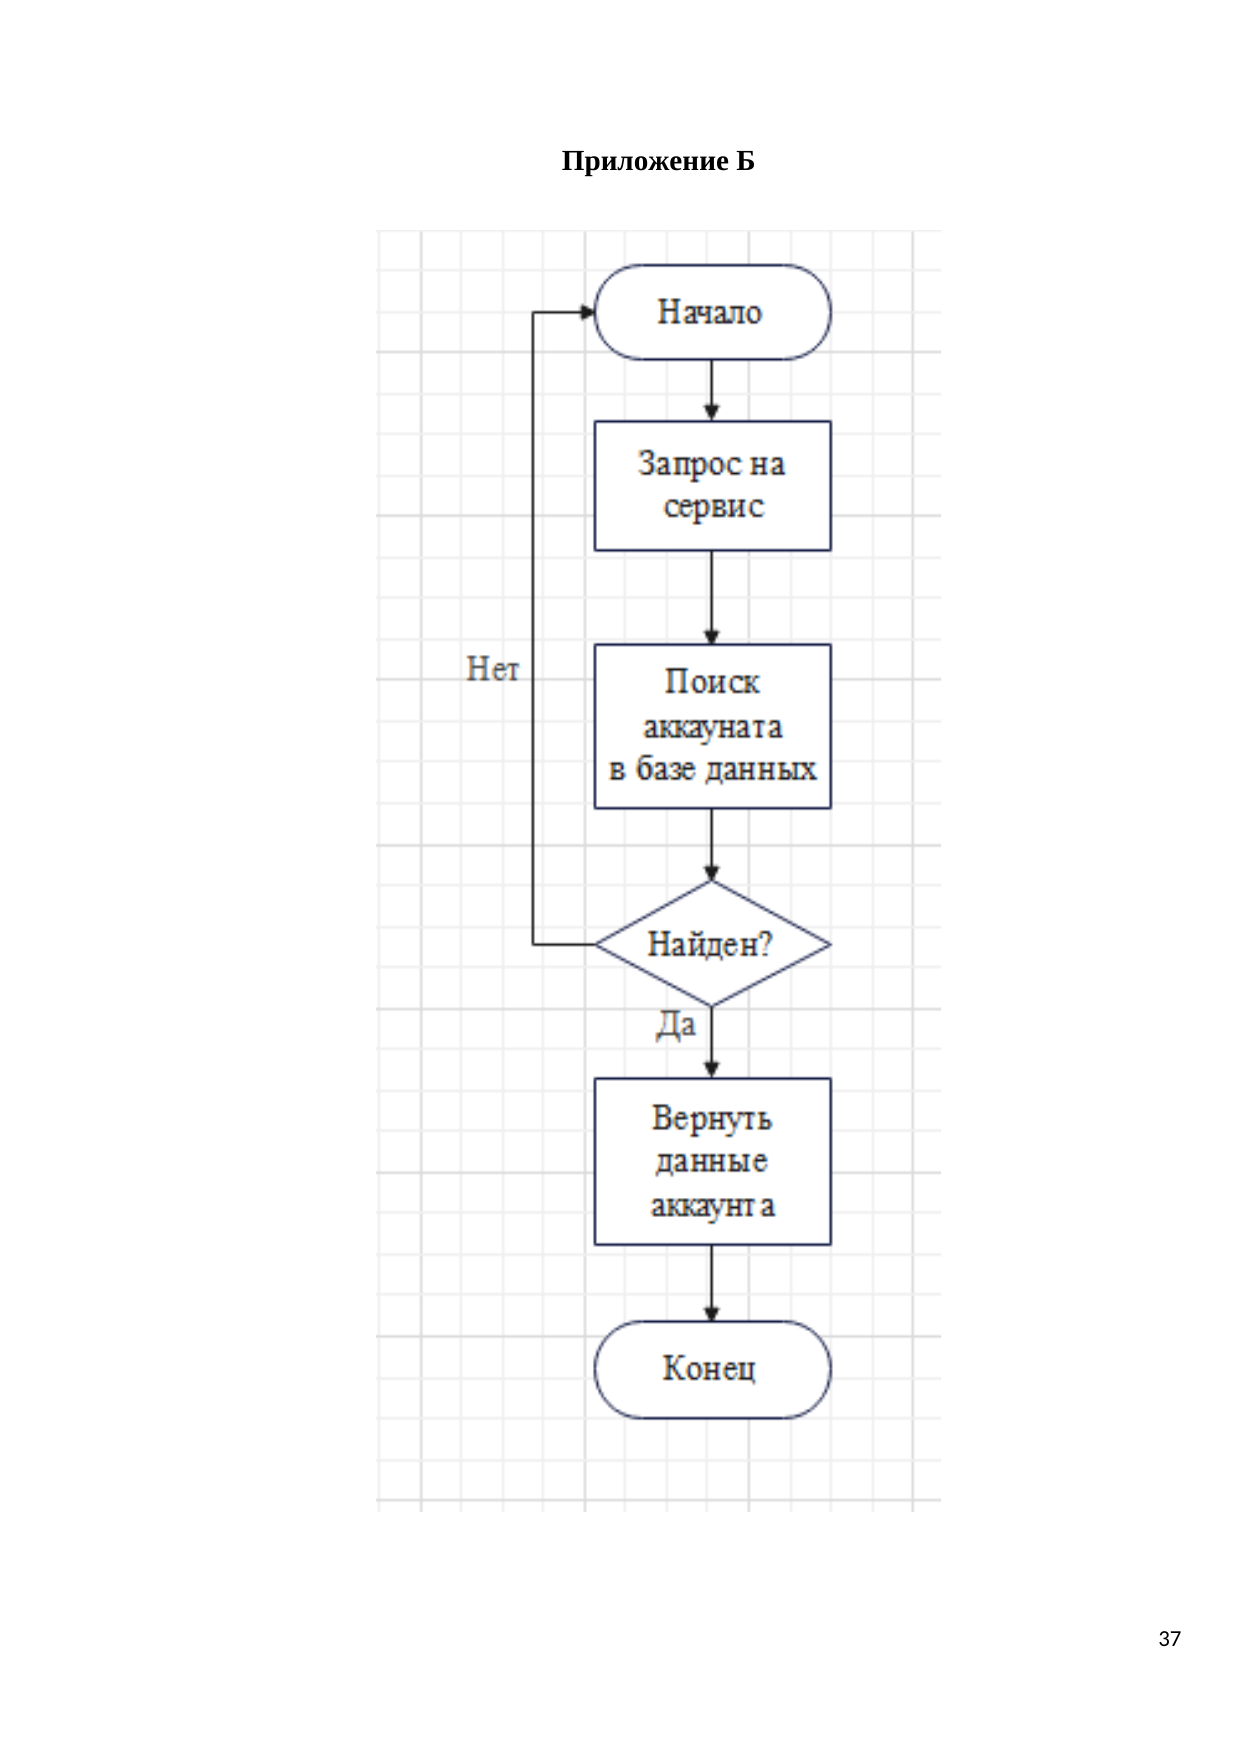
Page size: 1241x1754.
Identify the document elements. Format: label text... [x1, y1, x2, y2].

subtitle Приложение Б [136, 143, 1181, 177]
picture [376, 230, 942, 1512]
